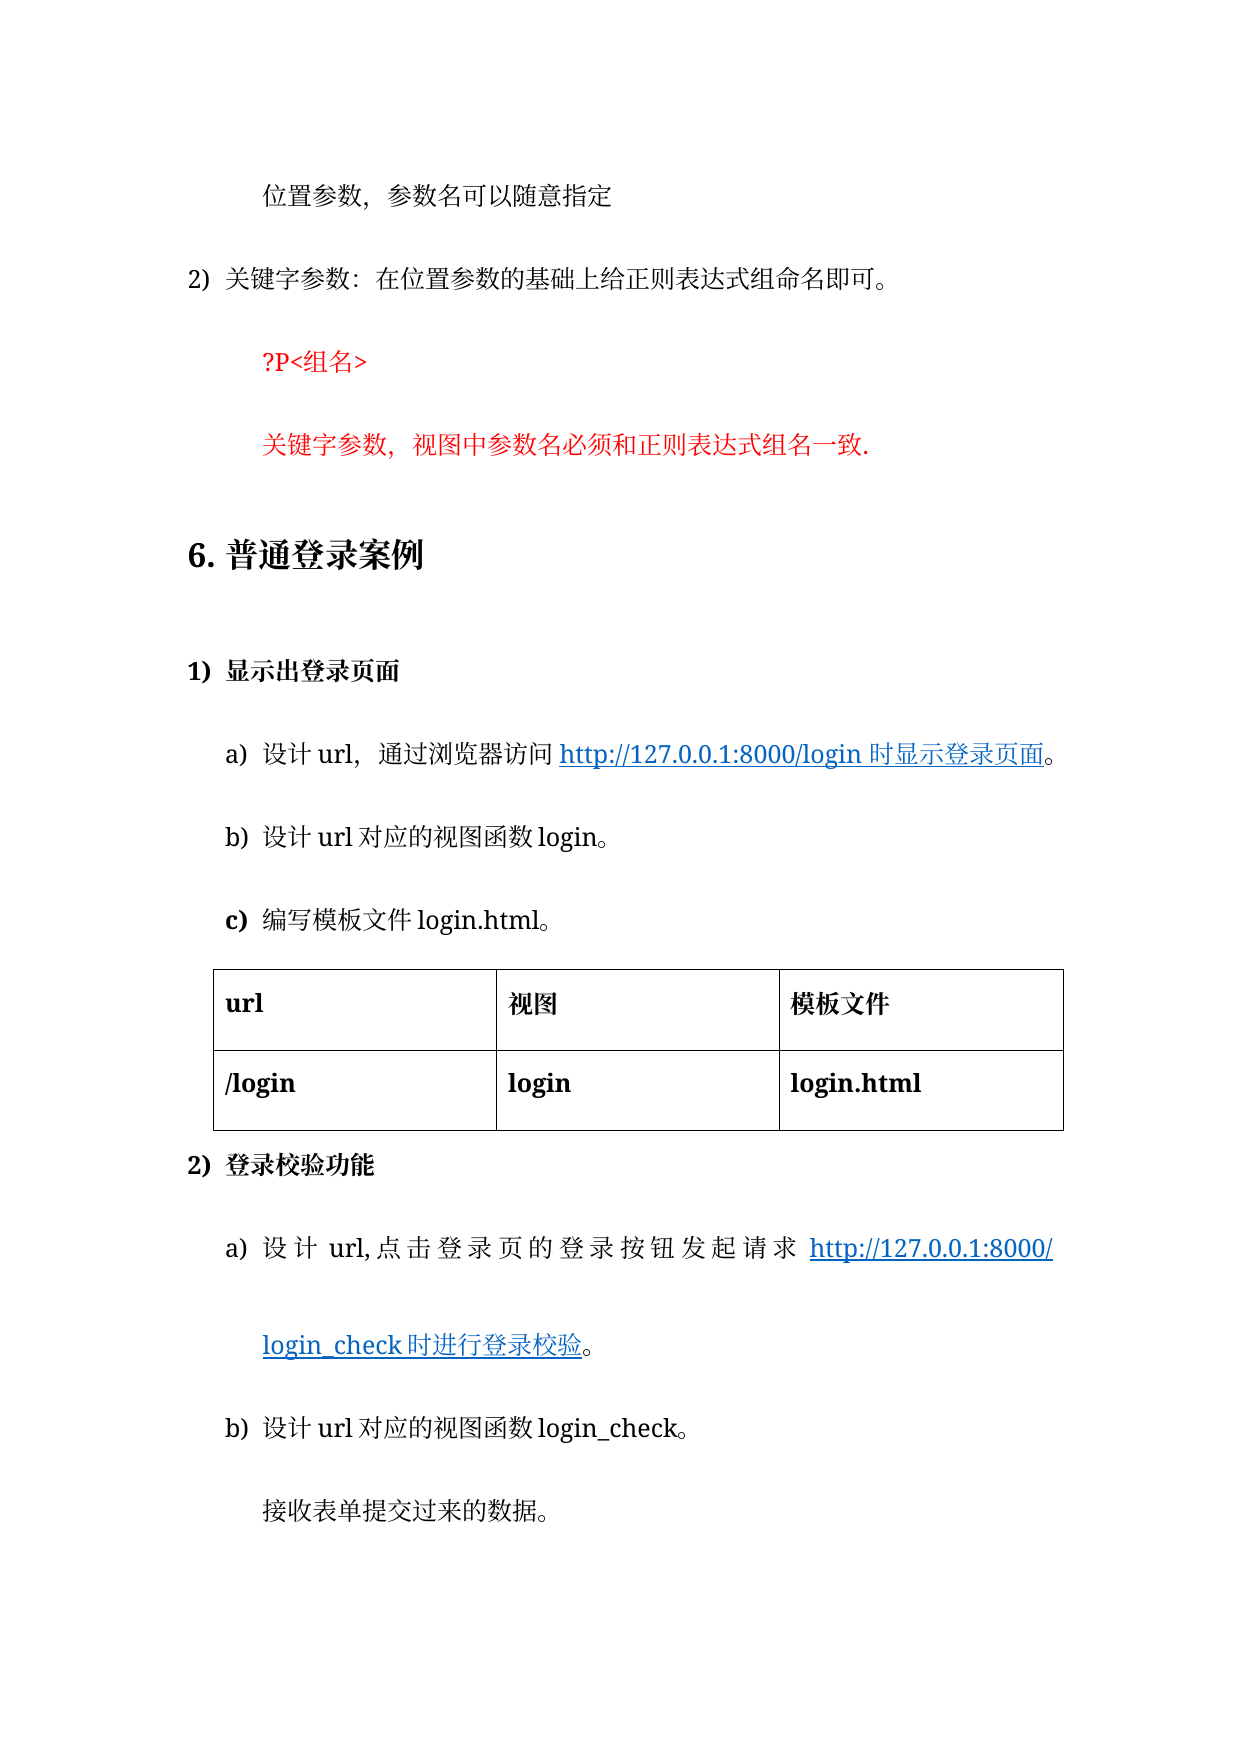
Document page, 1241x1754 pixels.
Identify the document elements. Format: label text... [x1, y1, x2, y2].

table_cell login.html [780, 1051, 1063, 1130]
list 设计url,点击登录页的登录按钮发起请求http://127.0.0.1:8000/login_check时进行登录校验。 [225, 1214, 1053, 1376]
list 设计url对应的视图函数login_check。 [225, 1394, 1053, 1459]
subtitle 普通登录案例 [187, 521, 1053, 586]
list 接收表单提交过来的数据。 [262, 1477, 1053, 1542]
list 编写模板文件login.html。 [225, 886, 1053, 951]
list 设计url，通过浏览器访问 http://127.0.0.1:8000/login 时显示登录页面。 [225, 720, 1053, 785]
table_header 模板文件 [780, 970, 1063, 1049]
table_cell login [497, 1051, 779, 1130]
list 登录校验功能 [187, 1131, 1053, 1196]
table_header 视图 [497, 970, 779, 1049]
table_header url [214, 970, 496, 1049]
list ?P<组名> [262, 328, 1053, 393]
list 位置参数，参数名可以随意指定 [262, 162, 1053, 227]
list 设计url对应的视图函数login。 [225, 803, 1053, 868]
list 关键字参数，视图中参数名必须和正则表达式组名一致. [262, 411, 1053, 476]
list 关键字参数：在位置参数的基础上给正则表达式组命名即可。 [187, 245, 1053, 310]
list 显示出登录页面 [187, 637, 1053, 702]
table_cell /login [214, 1051, 496, 1130]
